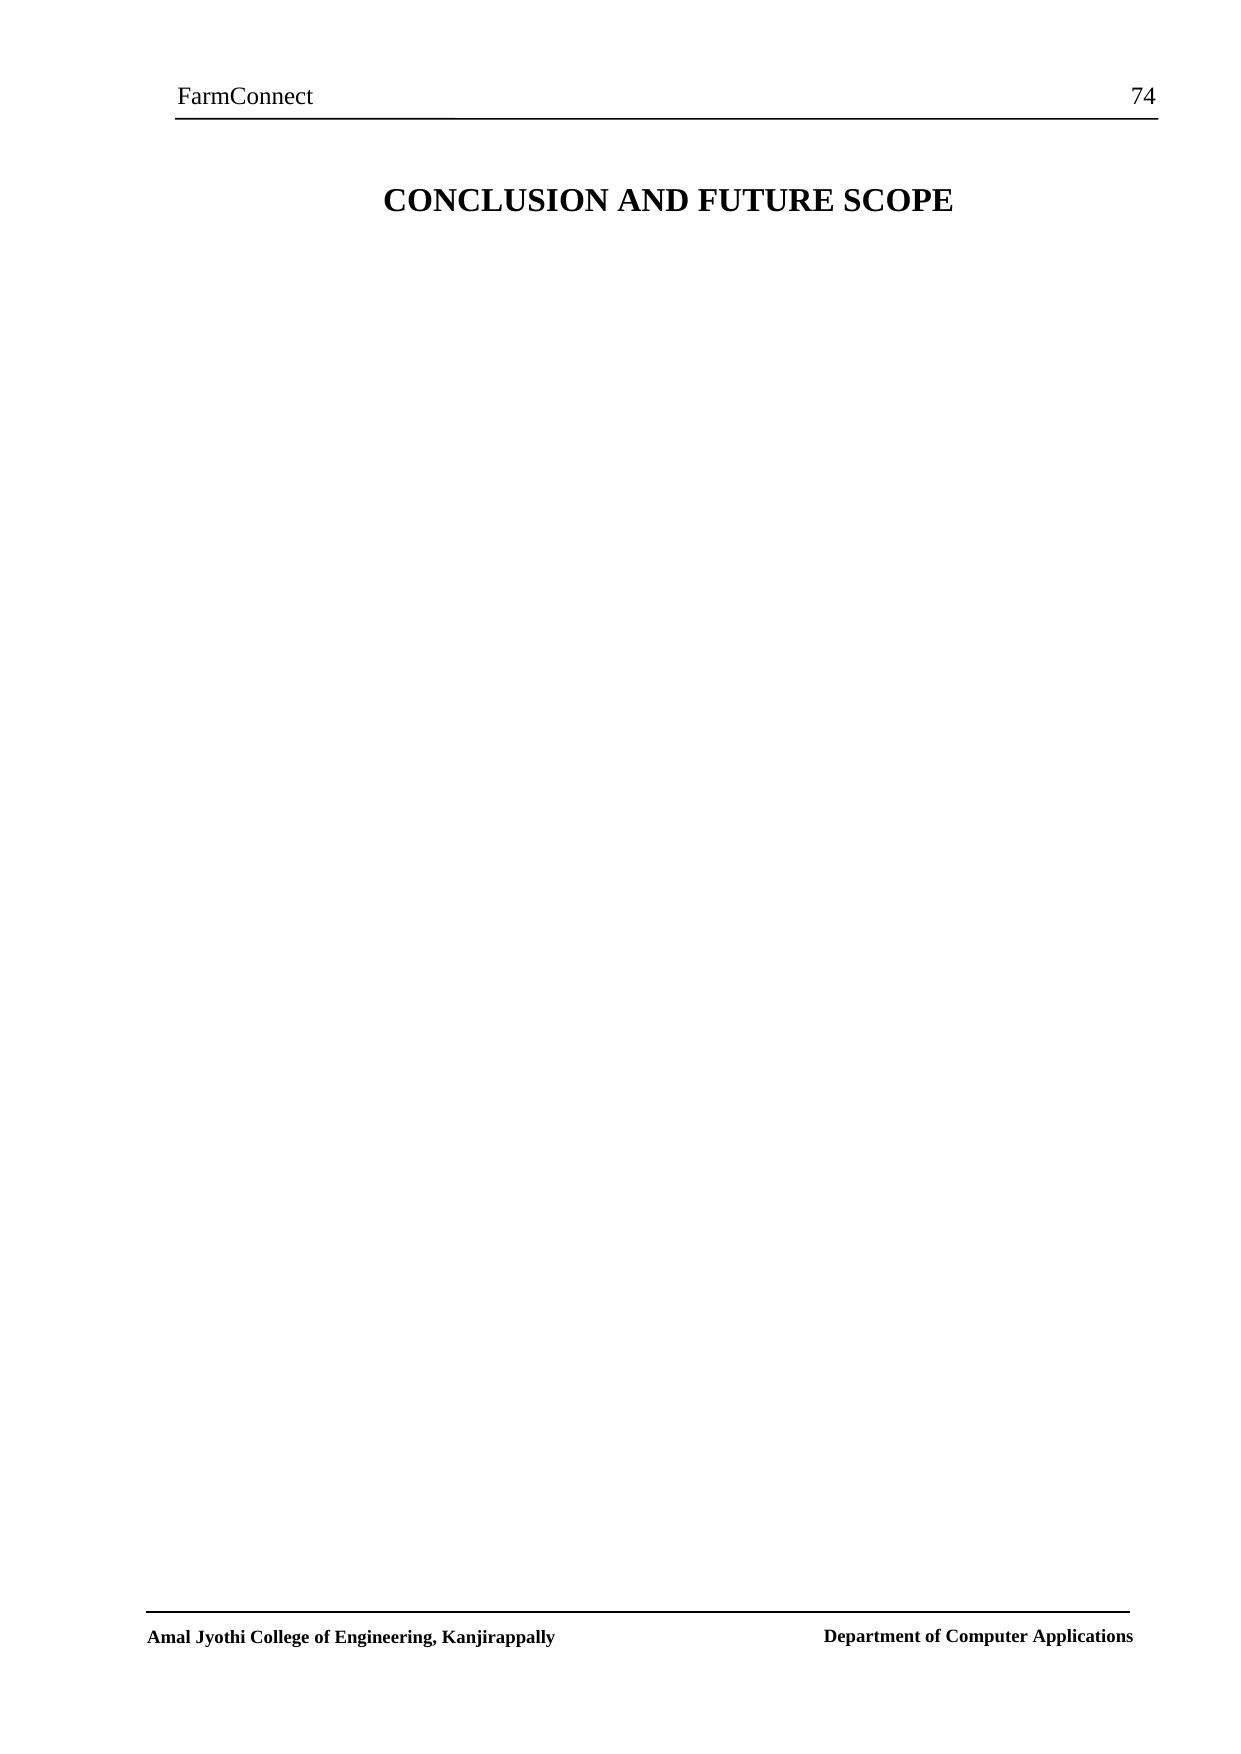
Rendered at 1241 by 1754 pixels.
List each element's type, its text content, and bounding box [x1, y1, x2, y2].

subtitle CONCLUSION AND FUTURE SCOPE [175, 180, 1162, 218]
